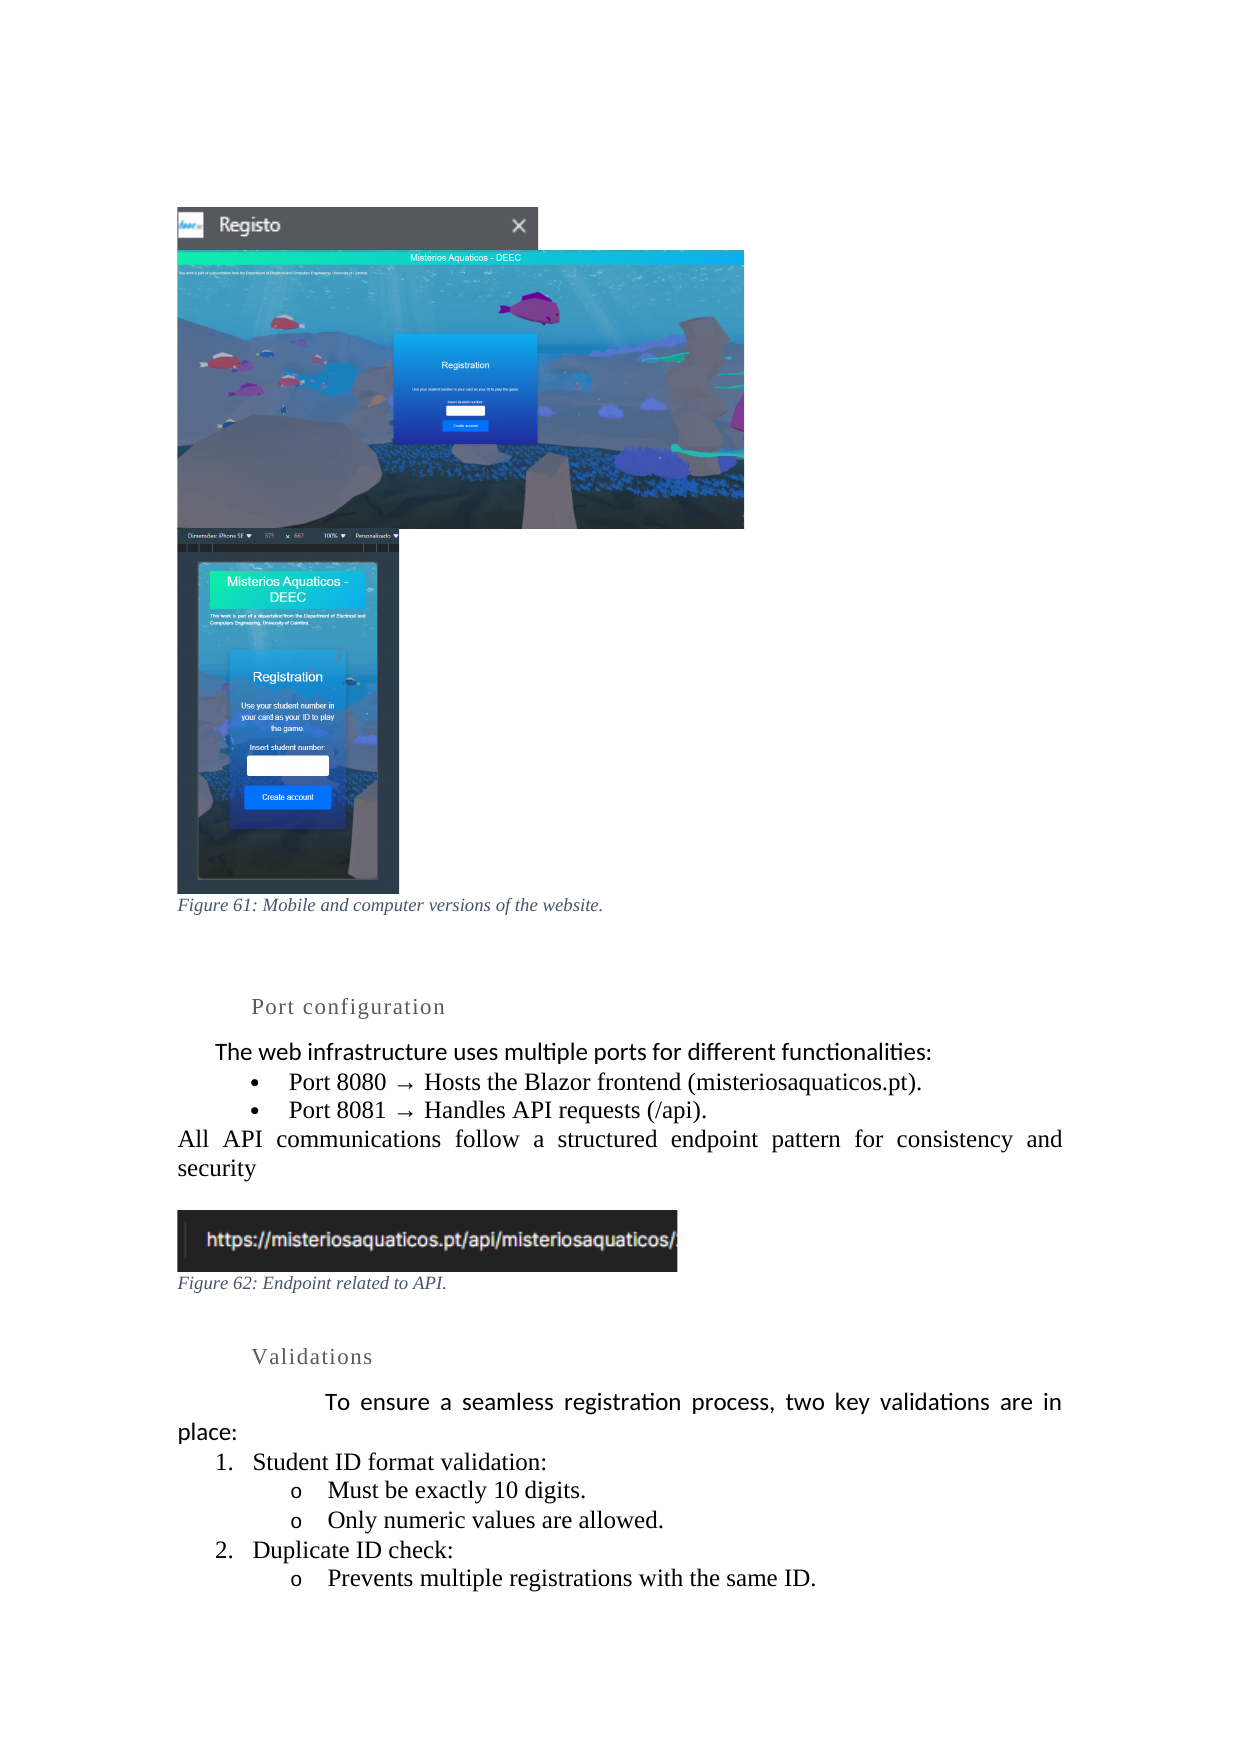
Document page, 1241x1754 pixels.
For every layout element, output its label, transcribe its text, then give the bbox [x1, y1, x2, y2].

text Figure 62: Endpoint related to API. [177, 1272, 1063, 1293]
list Student ID format validation: [215, 1447, 1063, 1476]
picture [177, 207, 745, 894]
text Figure 61: Mobile and computer versions of the website. [177, 893, 1063, 915]
text To ensure a seamless registration process, two key validations are in place: [177, 1386, 1063, 1447]
list Prevents multiple registrations with the same ID. [290, 1563, 1063, 1593]
list Port 8081 → Handles API requests (/api). [251, 1096, 1063, 1124]
subtitle Port configuration [177, 993, 1063, 1020]
list Must be exactly 10 digits. [290, 1476, 1063, 1505]
subtitle Validations [177, 1343, 1063, 1369]
list Port 8080 → Hosts the Blazor frontend (misteriosaquaticos.pt). [251, 1067, 1063, 1096]
text All API communications follow a structured endpoint pattern for consistency and security [177, 1124, 1063, 1182]
text The web infrastructure uses multiple ports for different functionalities: [177, 1036, 1063, 1067]
list Duplicate ID check: [215, 1535, 1063, 1563]
list Only numeric values are allowed. [290, 1505, 1063, 1535]
picture [177, 1210, 678, 1272]
